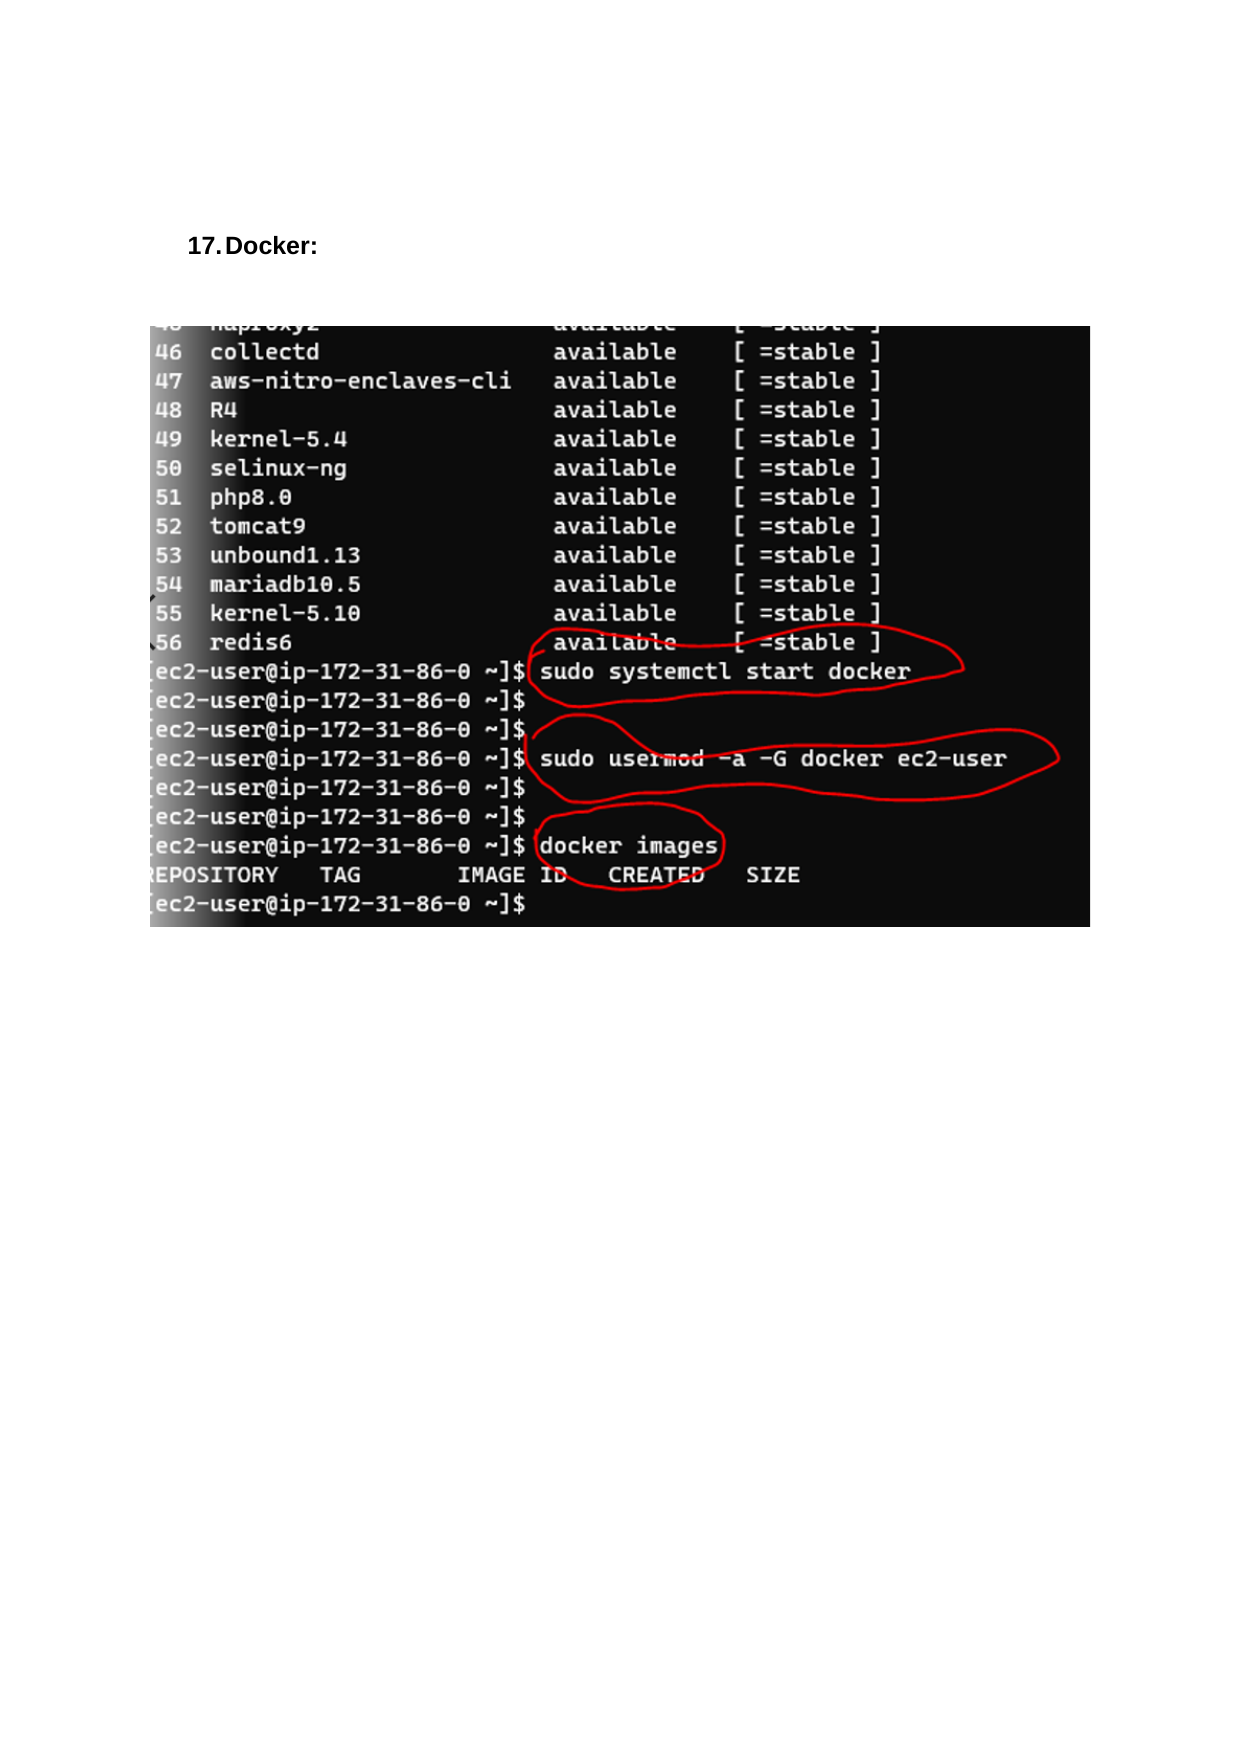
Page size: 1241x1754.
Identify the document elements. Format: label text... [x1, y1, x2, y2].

subtitle Docker: [187, 231, 1090, 260]
picture [150, 326, 1091, 927]
